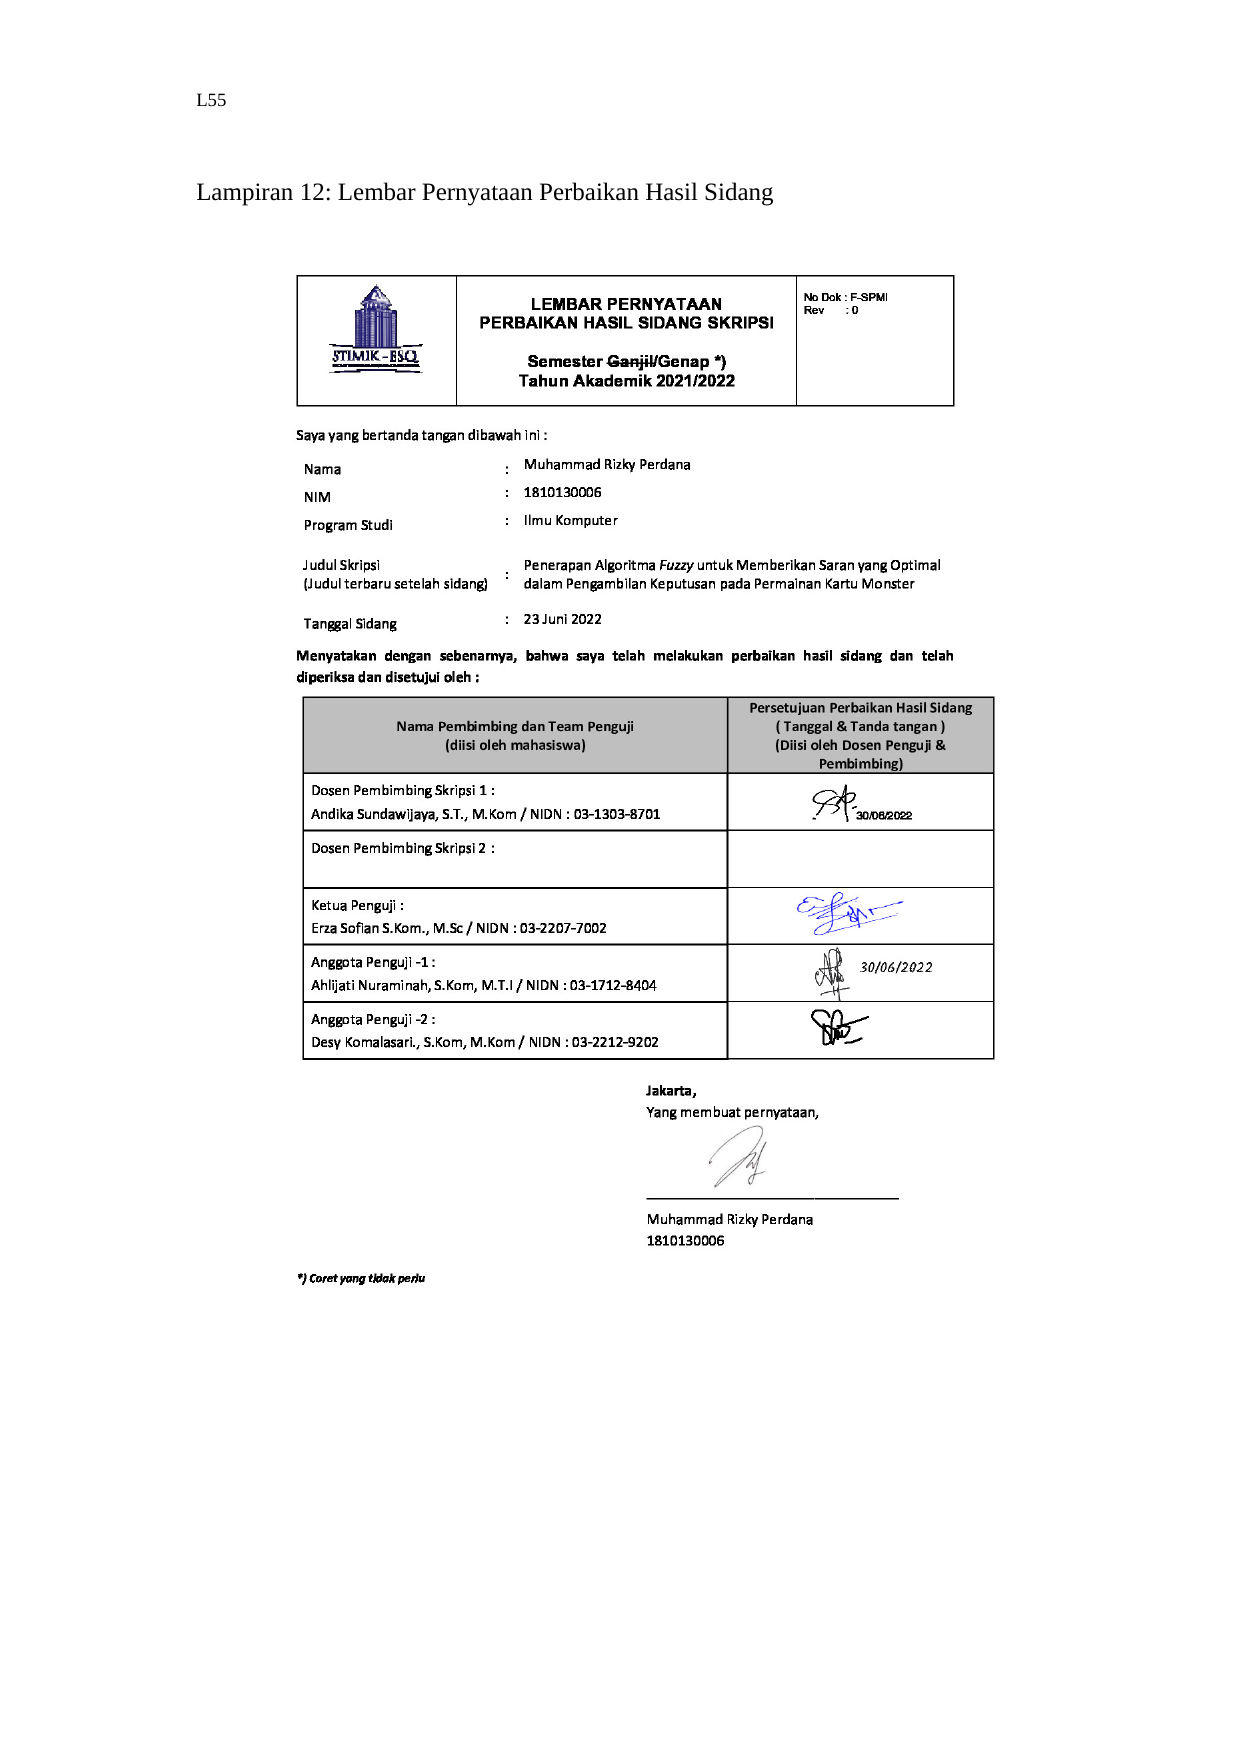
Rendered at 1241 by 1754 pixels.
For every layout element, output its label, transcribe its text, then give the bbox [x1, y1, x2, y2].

text Lampiran 12: Lembar Pernyataan Perbaikan Hasil Sidang [196, 177, 1004, 206]
picture [196, 220, 1023, 1390]
